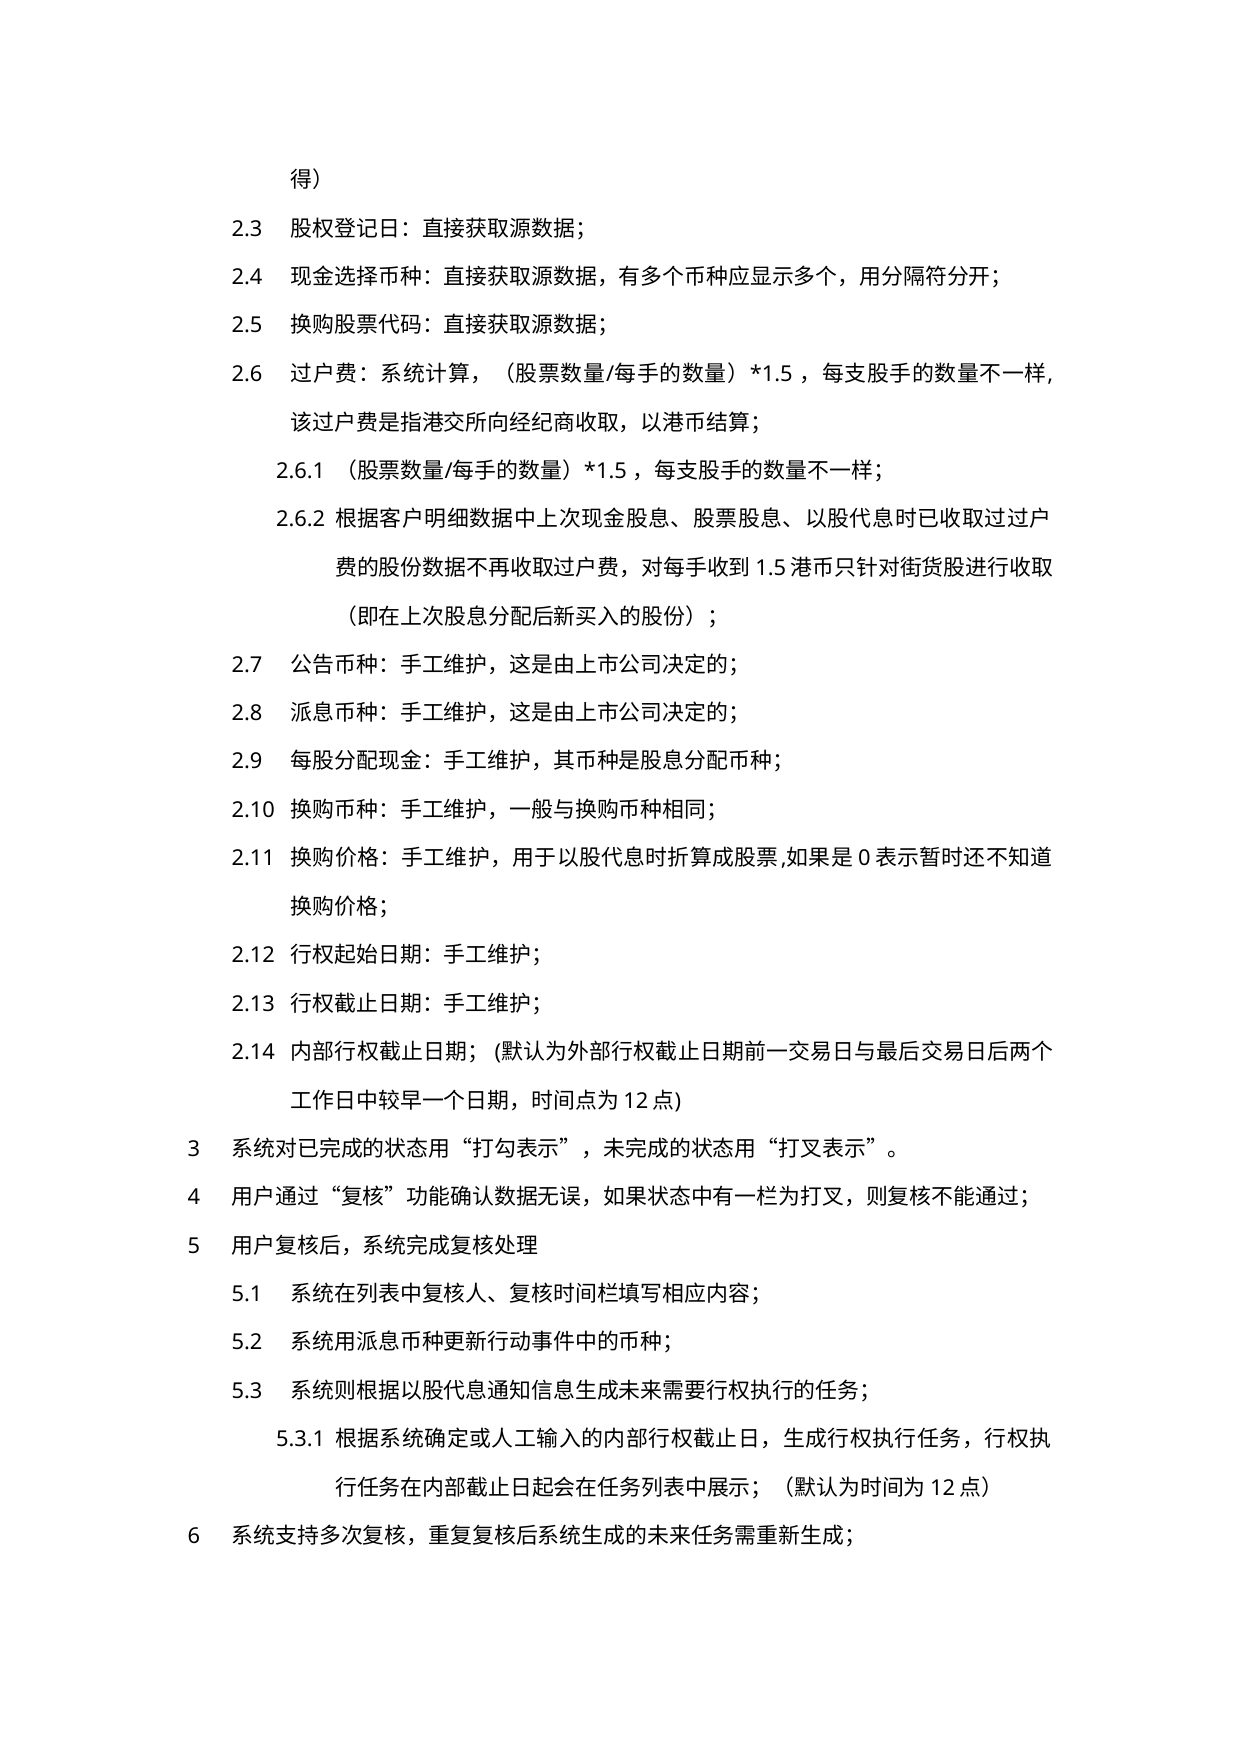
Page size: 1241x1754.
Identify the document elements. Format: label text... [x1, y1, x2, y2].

list 用户通过“复核”功能确认数据无误，如果状态中有一栏为打叉，则复核不能通过； [187, 1179, 1053, 1212]
list 系统对已完成的状态用“打勾表示”，未完成的状态用“打叉表示”。 [187, 1131, 1053, 1163]
list 换购价格：手工维护，用于以股代息时折算成股票,如果是0表示暂时还不知道换购价格； [231, 840, 1053, 921]
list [231, 162, 1053, 194]
list 系统在列表中复核人、复核时间栏填写相应内容； [231, 1276, 1053, 1308]
list 根据客户明细数据中上次现金股息、股票股息、以股代息时已收取过过户费的股份数据不再收取过户费，对每手收到1.5港币只针对街货股进行收取（即在上次股息分配后新买入的股份）； [276, 501, 1053, 631]
list 过户费：系统计算，（股票数量/每手的数量）*1.5 ，每支股手的数量不一样,该过户费是指港交所向经纪商收取，以港币结算； [231, 355, 1053, 437]
list 换购股票代码：直接获取源数据； [231, 307, 1053, 339]
list 行权截止日期：手工维护； [231, 985, 1053, 1018]
list 派息币种：手工维护，这是由上市公司决定的； [231, 695, 1053, 727]
list 系统支持多次复核，重复复核后系统生成的未来任务需重新生成； [187, 1518, 1053, 1550]
list 根据系统确定或人工输入的内部行权截止日，生成行权执行任务，行权执行任务在内部截止日起会在任务列表中展示；（默认为时间为12点） [276, 1421, 1053, 1502]
list 系统则根据以股代息通知信息生成未来需要行权执行的任务； [231, 1372, 1053, 1405]
list 每股分配现金：手工维护，其币种是股息分配币种； [231, 743, 1053, 776]
list 公告币种：手工维护，这是由上市公司决定的； [231, 647, 1053, 679]
list 用户复核后，系统完成复核处理 [187, 1227, 1053, 1260]
list 行权起始日期：手工维护； [231, 937, 1053, 969]
list 股权登记日：直接获取源数据； [231, 210, 1053, 243]
list 系统用派息币种更新行动事件中的币种； [231, 1324, 1053, 1357]
list 内部行权截止日期； (默认为外部行权截止日期前一交易日与最后交易日后两个工作日中较早一个日期，时间点为12点) [231, 1034, 1053, 1115]
list 现金选择币种：直接获取源数据，有多个币种应显示多个，用分隔符分开； [231, 259, 1053, 291]
list （股票数量/每手的数量）*1.5 ，每支股手的数量不一样； [276, 452, 1053, 485]
list 换购币种：手工维护，一般与换购币种相同； [231, 792, 1053, 824]
